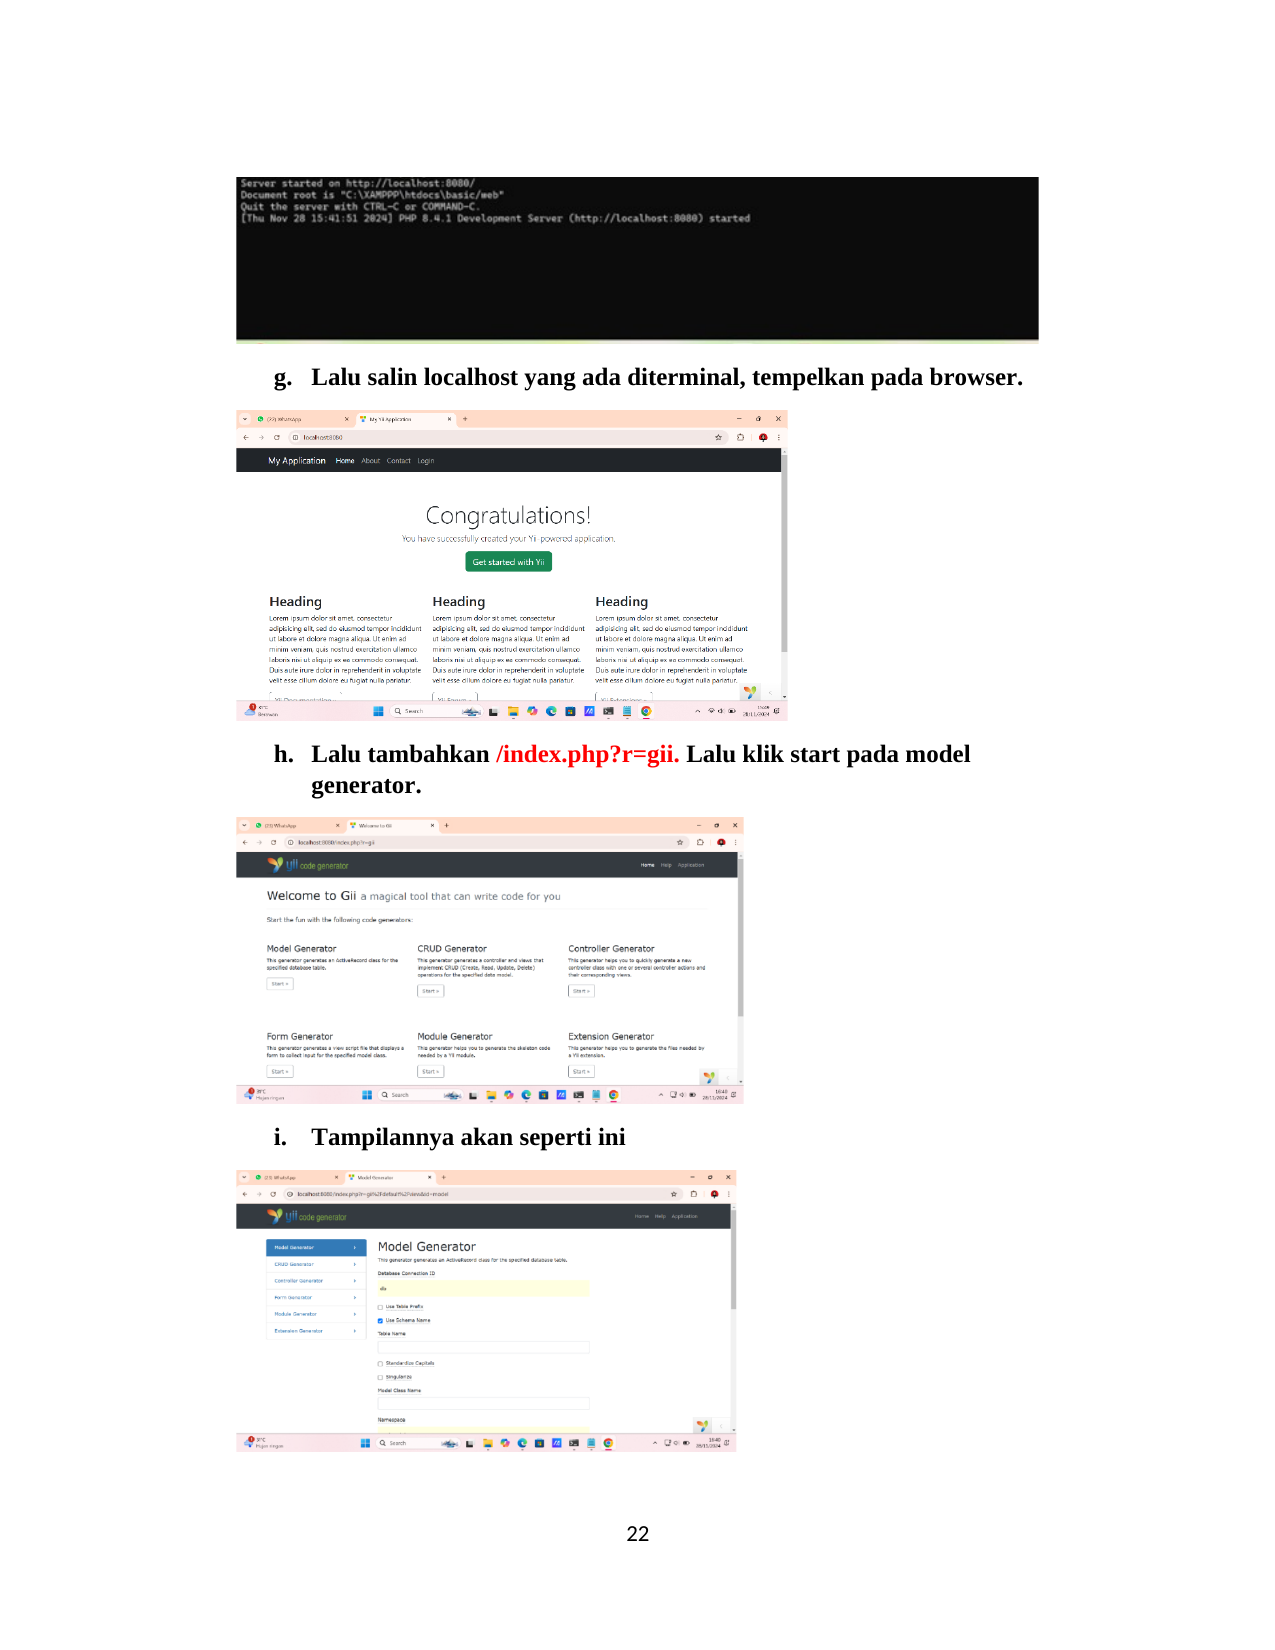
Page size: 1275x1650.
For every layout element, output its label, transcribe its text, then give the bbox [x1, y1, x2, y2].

picture [236, 177, 1039, 344]
picture [236, 817, 744, 1104]
picture [236, 1170, 737, 1452]
list Tampilannya akan seperti ini [274, 1122, 1039, 1151]
picture [236, 410, 788, 721]
list Lalu salin localhost yang ada diterminal, tempelkan pada browser. [274, 362, 1039, 391]
list Lalu tambahkan /index.php?r=gii. Lalu klik start pada model generator. [274, 739, 1039, 799]
